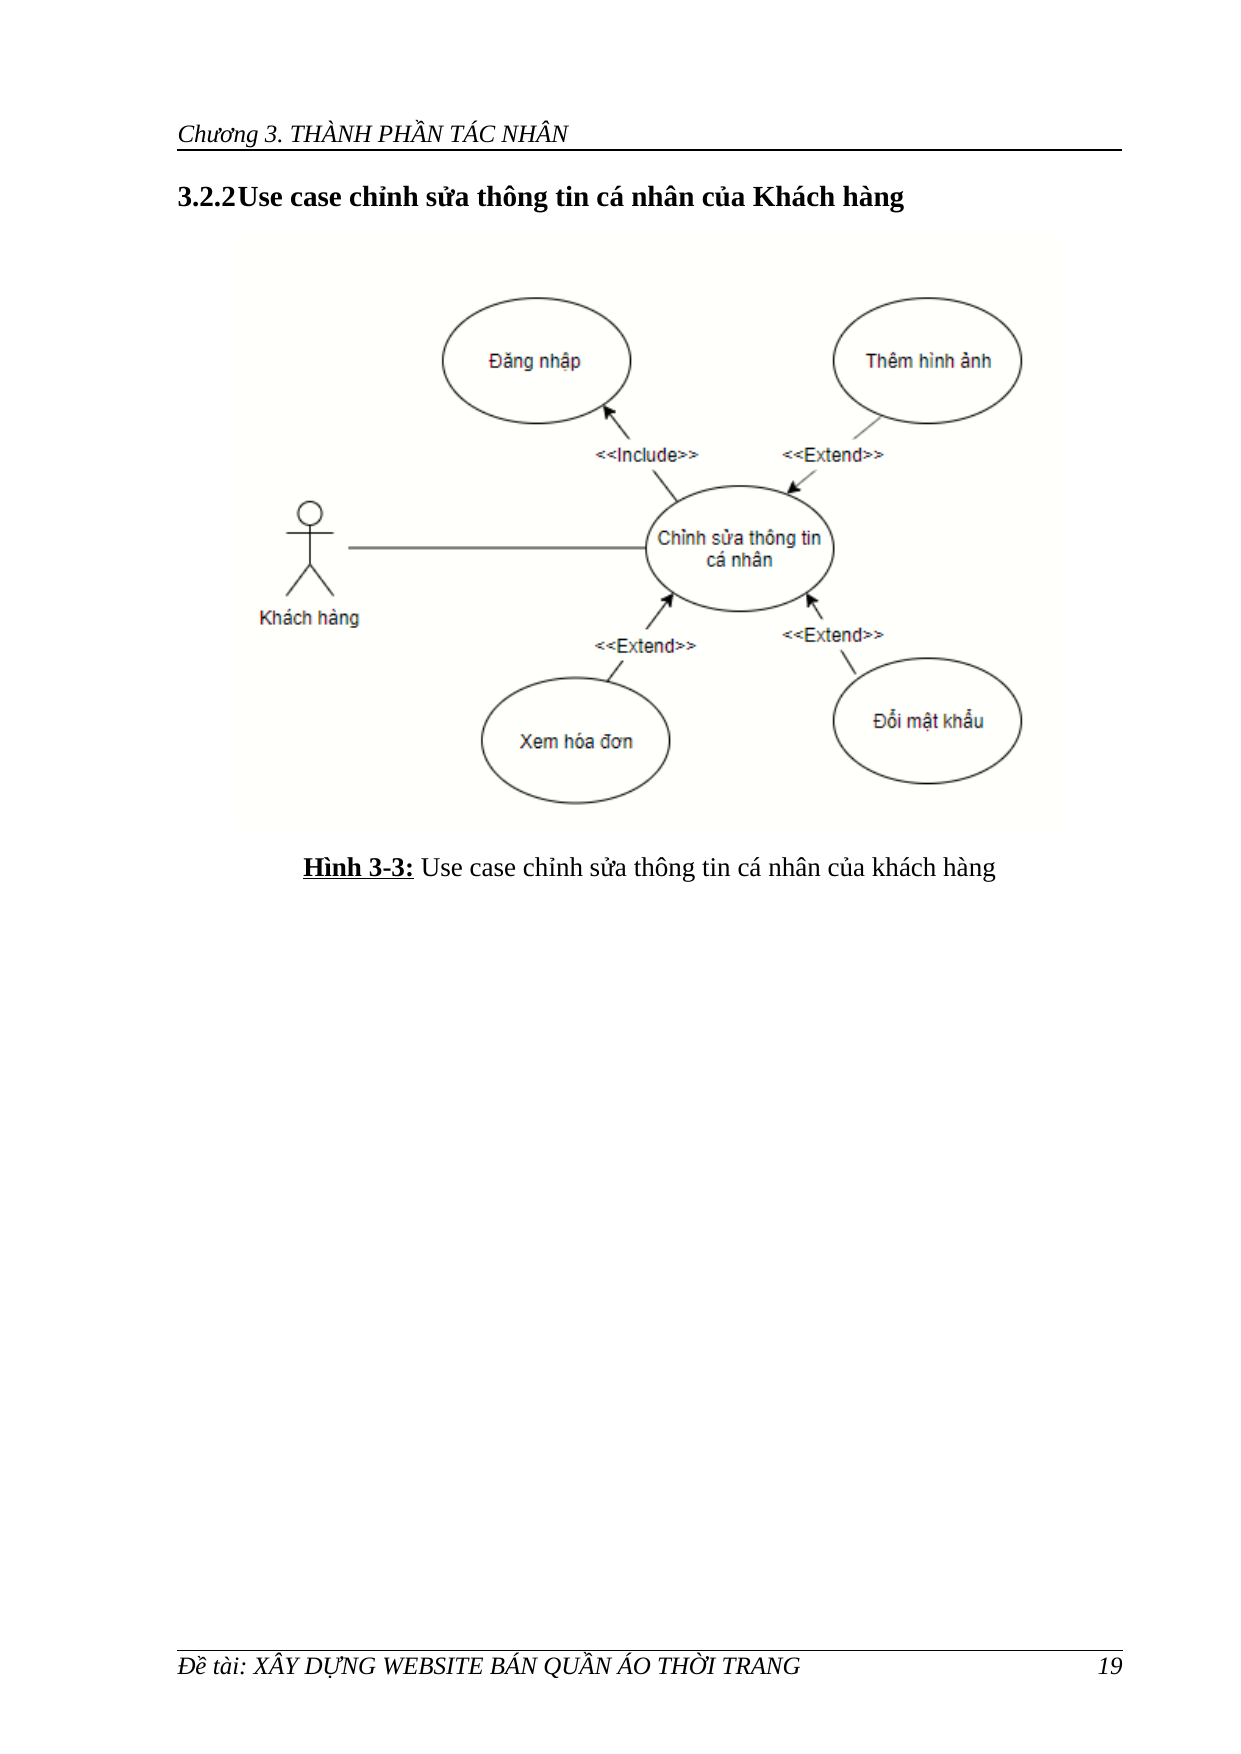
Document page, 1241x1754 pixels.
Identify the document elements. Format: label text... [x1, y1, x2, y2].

text Hình 3-3: Use case chỉnh sửa thông tin cá nhân của khách hàng [177, 851, 1122, 882]
picture [236, 235, 1063, 830]
subtitle Use case chỉnh sửa thông tin cá nhân của Khách hàng [177, 179, 1122, 213]
